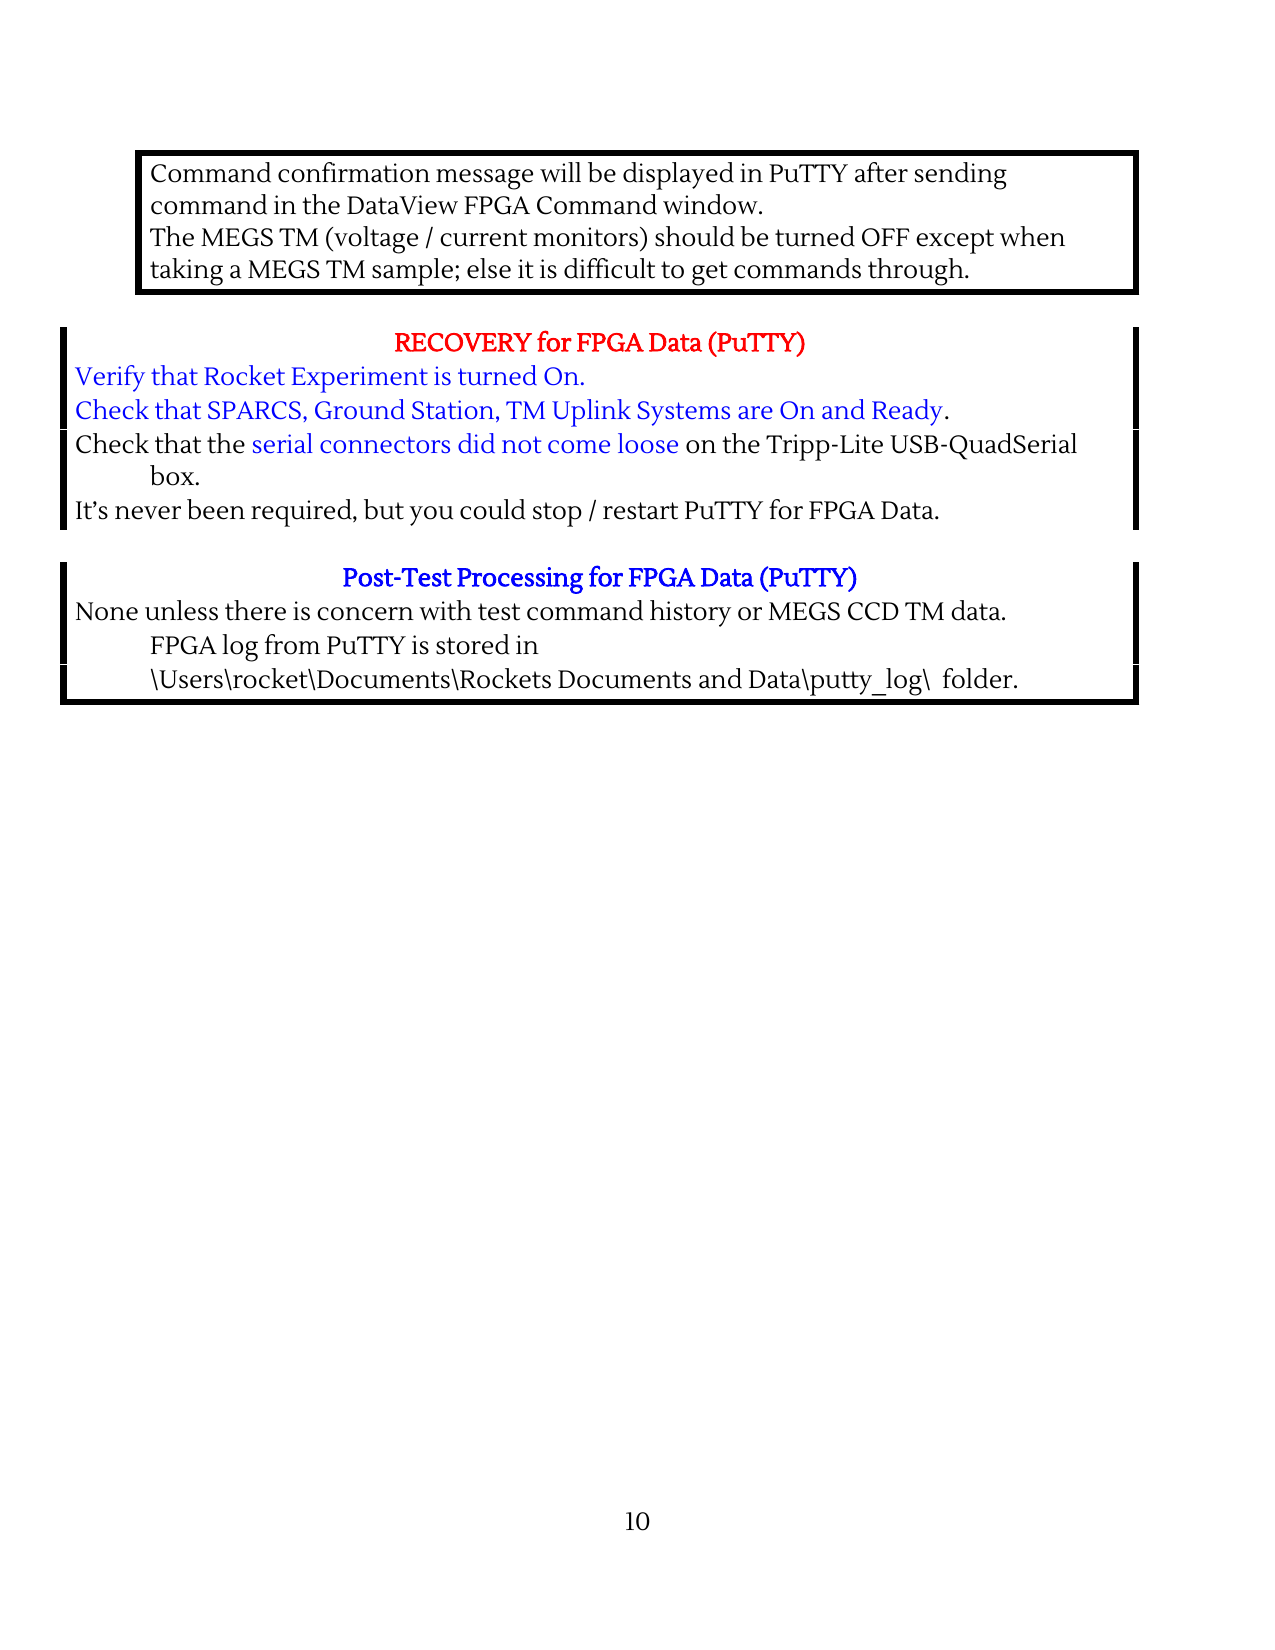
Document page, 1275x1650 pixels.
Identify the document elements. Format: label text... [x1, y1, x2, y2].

text FPGA log from PuTTY is stored in [67, 630, 1133, 664]
text Command confirmation message will be displayed in PuTTY after sending command in the DataView FPGA Command window. [142, 156, 1133, 214]
text The MEGS TM (voltage / current monitors) should be turned OFF except when taking a MEGS TM sample; else it is difficult to get commands through. [142, 214, 1133, 289]
text Check that SPARCS, Ground Station, TM Uplink Systems are On and Ready. [67, 395, 1133, 429]
text None unless there is concern with test command history or MEGS CCD TM data. [67, 596, 1133, 630]
text Verify that Rocket Experiment is turned On. [67, 361, 1133, 395]
text It’s never been required, but you could stop / restart PuTTY for FPGA Data. [67, 496, 1133, 530]
text RECOVERY for FPGA Data (PuTTY) [67, 327, 1133, 361]
text Check that the serial connectors did not come loose on the Tripp-Lite USB-QuadSerial box. [61, 429, 1138, 496]
text \Users\rocket\Documents\Rockets Documents and Data\putty_log\ folder. [61, 664, 1138, 699]
text Post-Test Processing for FPGA Data (PuTTY) [67, 562, 1133, 596]
